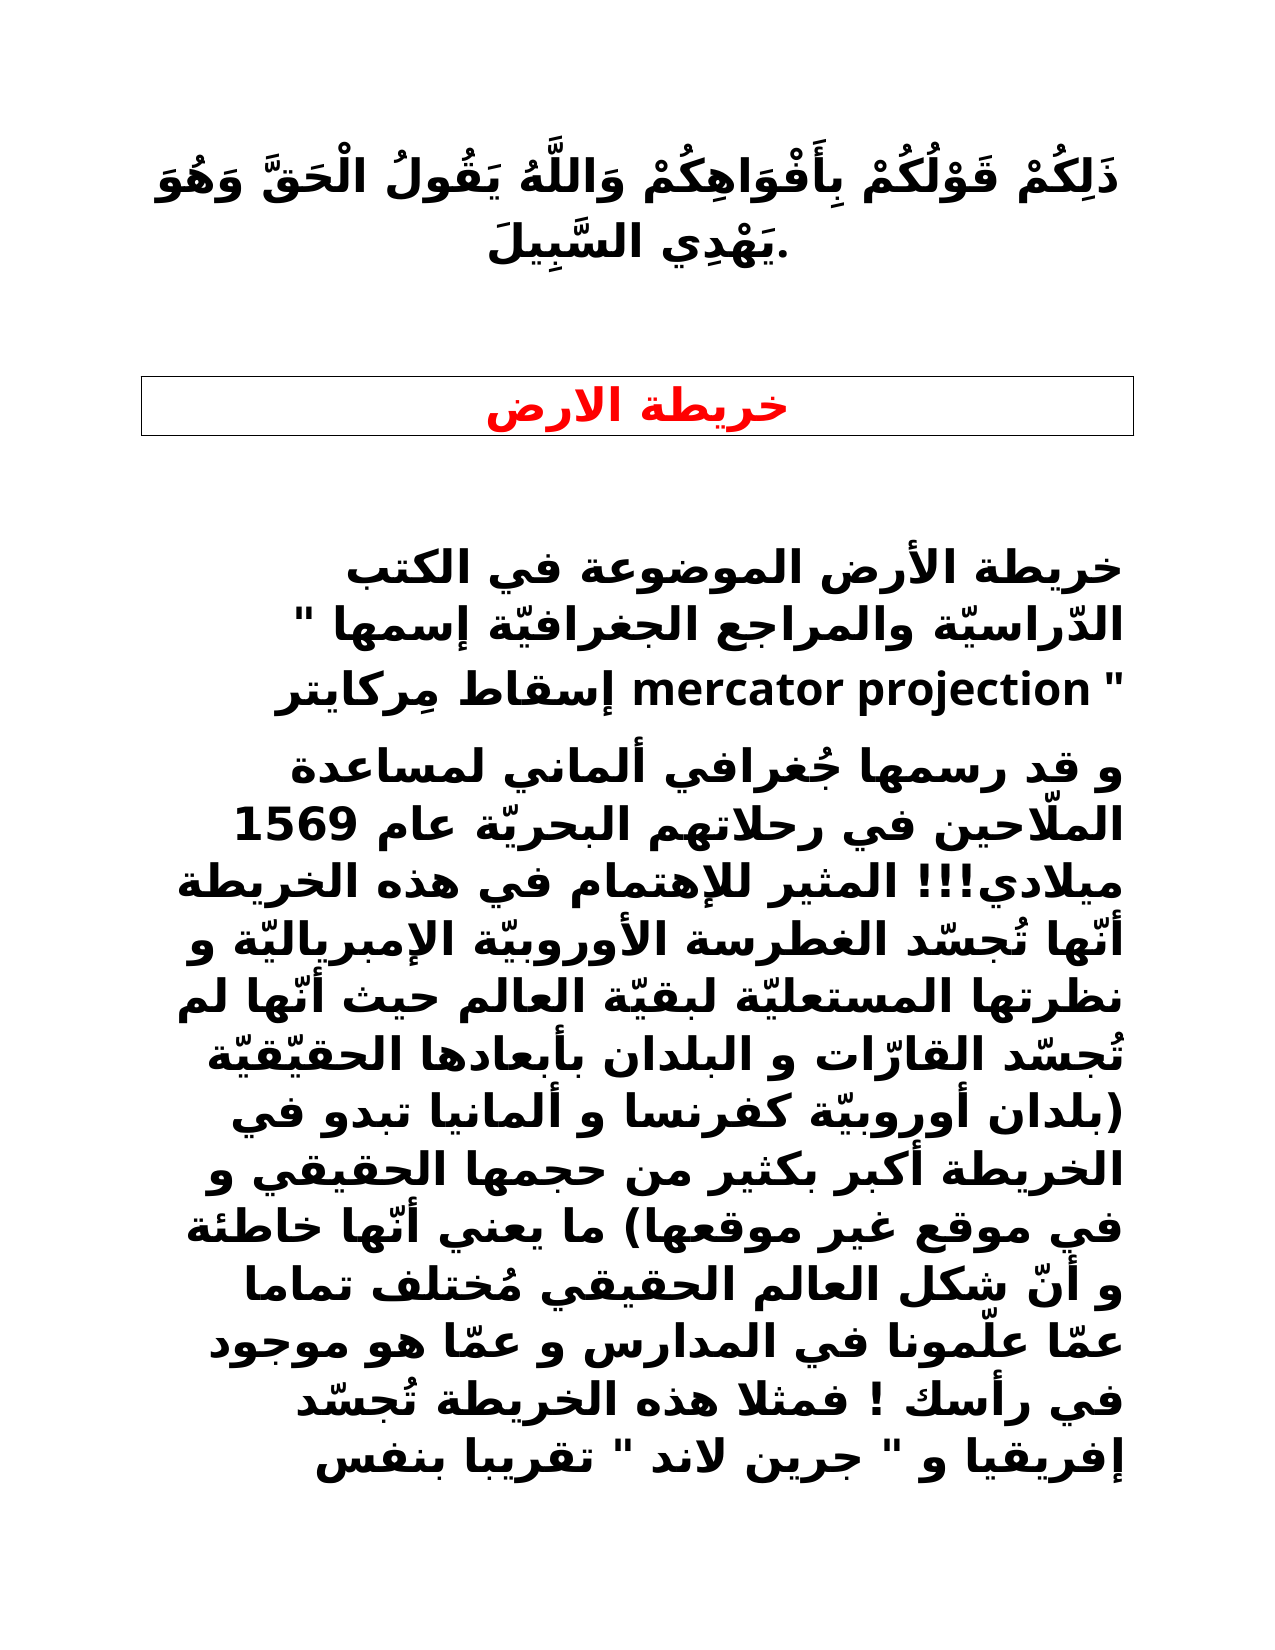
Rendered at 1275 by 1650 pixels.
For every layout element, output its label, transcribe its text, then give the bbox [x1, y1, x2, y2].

text خريطة الأرض الموضوعة في الكتب الدّراسيّة والمراجع الجغرافيّة إسمها " إسقاط مِركايتر mercator projection " [150, 541, 1125, 719]
text خريطة الارض [142, 377, 1133, 435]
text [150, 740, 1125, 1483]
text ذَلِكُمْ قَوْلُكُمْ بِأَفْوَاهِكُمْ وَاللَّهُ يَقُولُ الْحَقَّ وَهُوَ يَهْدِي السَّبِيلَ. [150, 150, 1125, 271]
